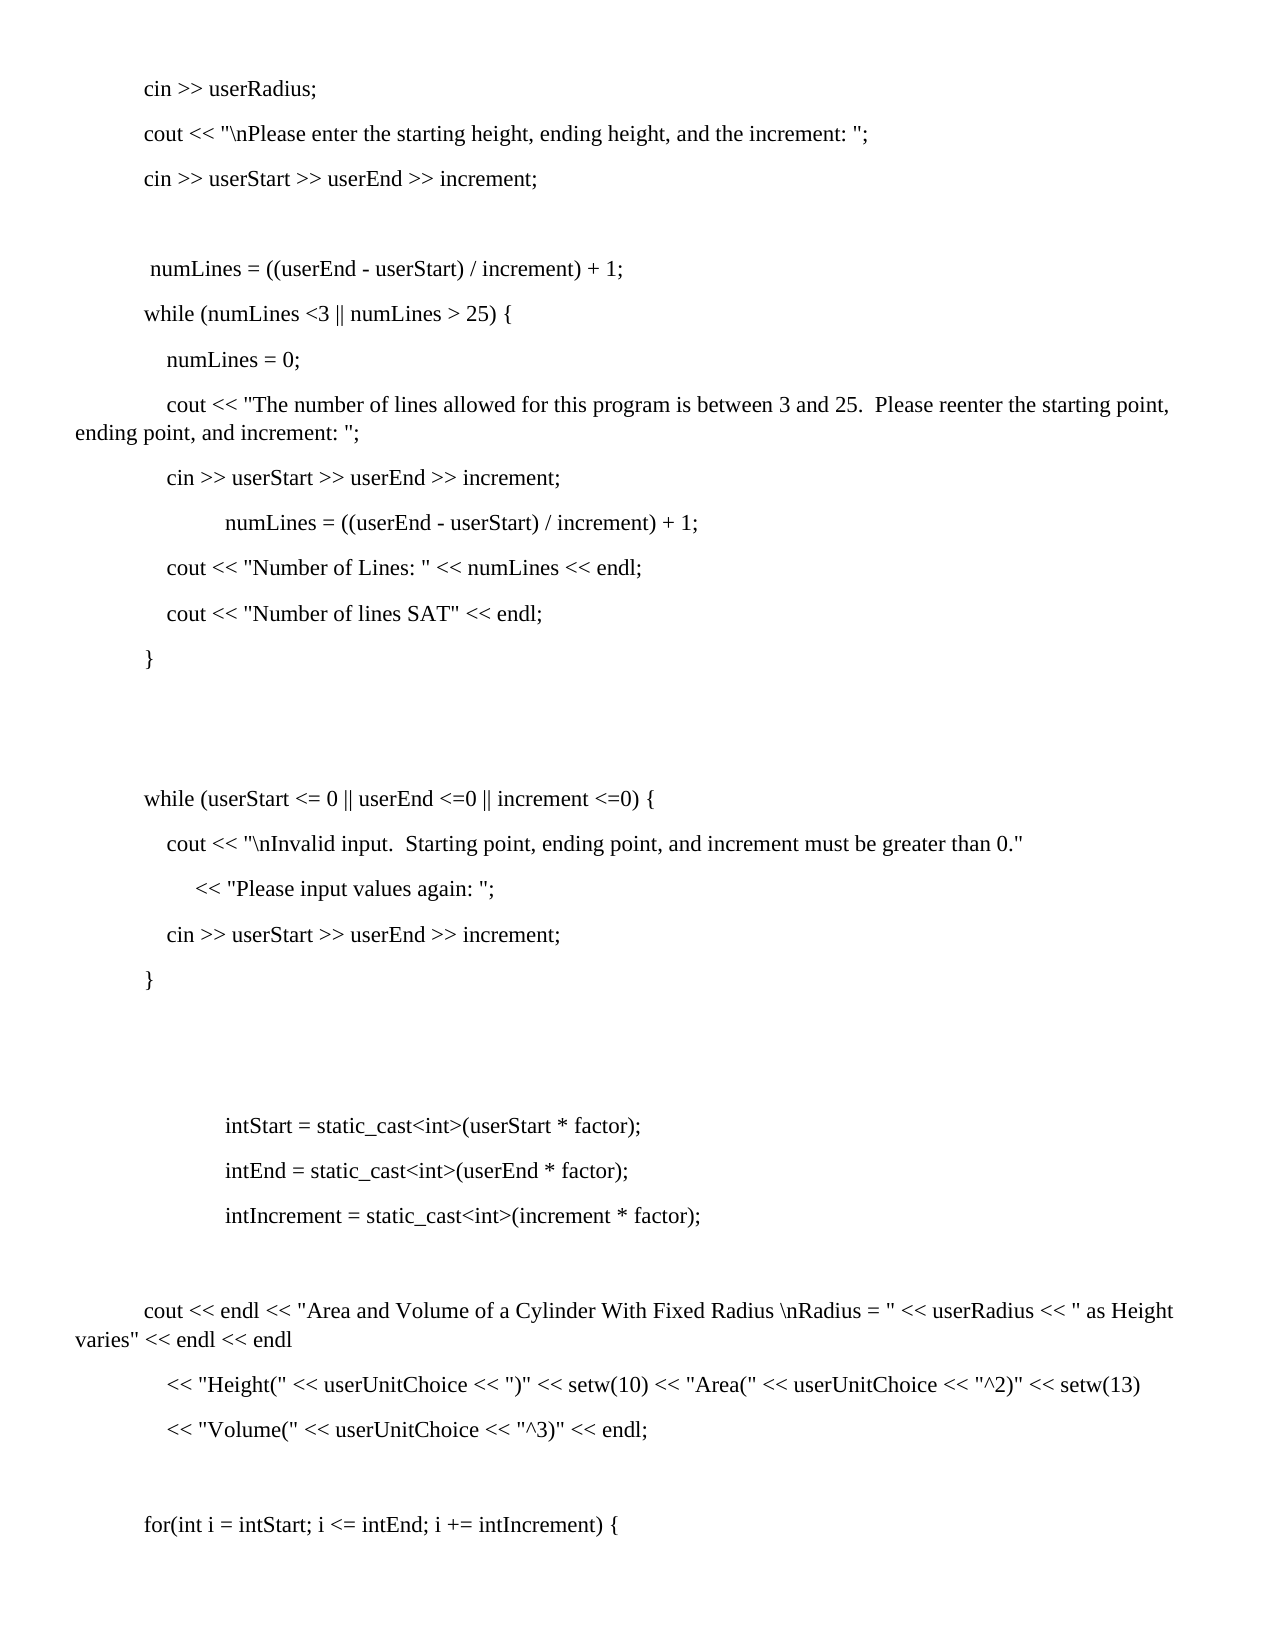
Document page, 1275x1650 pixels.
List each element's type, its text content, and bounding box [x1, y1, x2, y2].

text numLines = 0; [75, 346, 1200, 372]
text numLines = ((userEnd - userStart) / increment) + 1; [75, 255, 1200, 282]
text cin >> userRadius; [75, 75, 1200, 101]
text cout << endl << "Area and Volume of a Cylinder With Fixed Radius \nRadius = " << userRadius << " as Height varies" << endl << endl [75, 1297, 1200, 1352]
text cin >> userStart >> userEnd >> increment; [75, 165, 1200, 192]
text } [75, 645, 1200, 671]
text for(int i = intStart; i <= intEnd; i += intIncrement) { [75, 1512, 1200, 1538]
text while (numLines <3 || numLines > 25) { [75, 301, 1200, 327]
text cout << "Number of lines SAT" << endl; [75, 599, 1200, 626]
text << "Height(" << userUnitChoice << ")" << setw(10) << "Area(" << userUnitChoice << "^2)" << setw(13) [75, 1371, 1200, 1397]
text << "Please input values again: "; [75, 876, 1200, 902]
text intIncrement = static_cast<int>(increment * factor); [75, 1202, 1200, 1228]
text } [75, 966, 1200, 992]
text cout << "The number of lines allowed for this program is between 3 and 25. Please reenter the starting point, ending point, and increment: "; [75, 391, 1200, 446]
text << "Volume(" << userUnitChoice << "^3)" << endl; [75, 1416, 1200, 1442]
text cout << "\nPlease enter the starting height, ending height, and the increment: "; [75, 120, 1200, 146]
text cout << "\nInvalid input. Starting point, ending point, and increment must be greater than 0." [75, 830, 1200, 857]
text intStart = static_cast<int>(userStart * factor); [75, 1112, 1200, 1138]
text intEnd = static_cast<int>(userEnd * factor); [75, 1157, 1200, 1183]
text numLines = ((userEnd - userStart) / increment) + 1; [75, 509, 1200, 536]
text cin >> userStart >> userEnd >> increment; [75, 921, 1200, 947]
text cout << "Number of Lines: " << numLines << endl; [75, 554, 1200, 581]
text cin >> userStart >> userEnd >> increment; [75, 464, 1200, 491]
text while (userStart <= 0 || userEnd <=0 || increment <=0) { [75, 785, 1200, 812]
